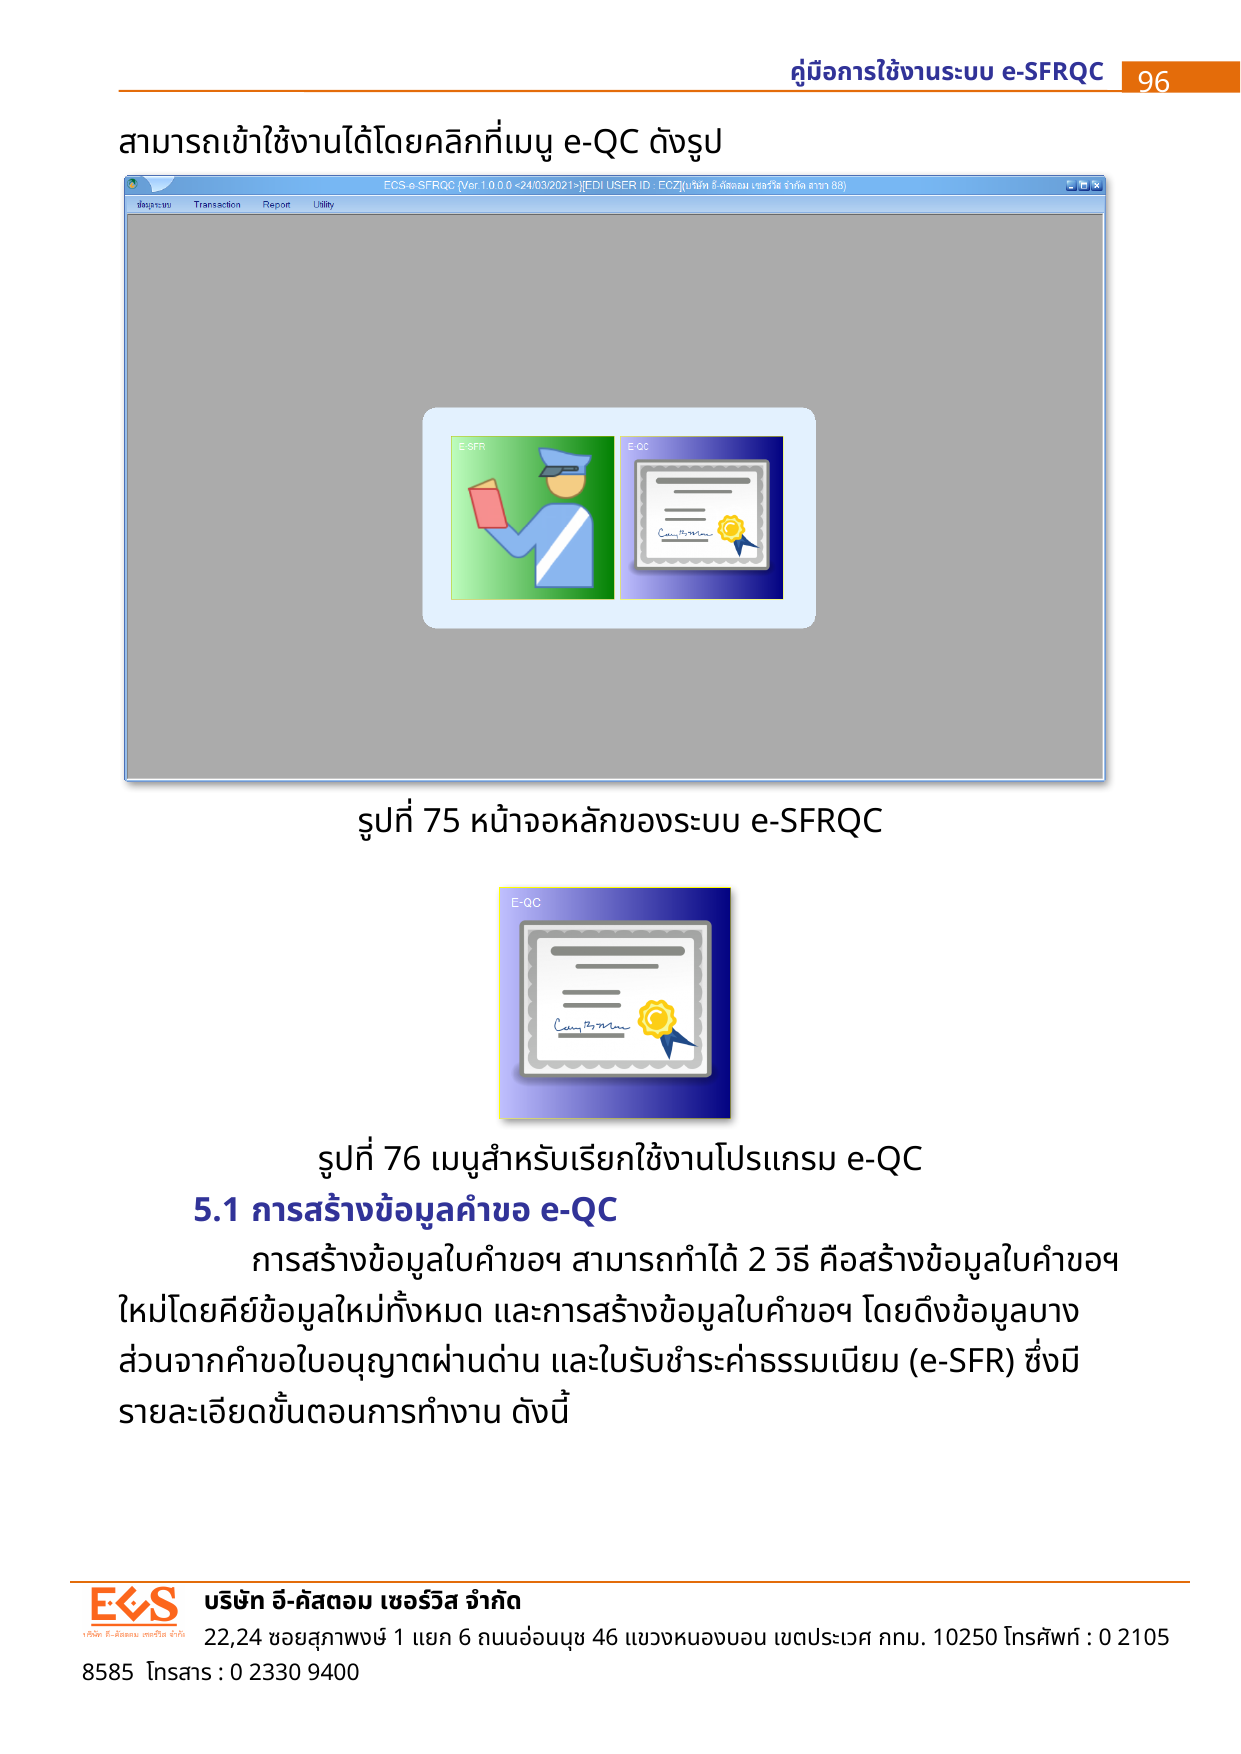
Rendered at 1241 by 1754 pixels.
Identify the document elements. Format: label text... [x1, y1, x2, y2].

picture [81, 1585, 185, 1636]
picture [124, 175, 1106, 782]
text การสร้างข้อมูลใบคำขอฯ สามารถทำได้ 2 วิธี คือสร้างข้อมูลใบคำขอฯ ใหม่โดยคีย์ข้อมูลใหม่ทั้งหมด และการสร้างข้อมูลใบคำขอฯ โดยดึงข้อมูลบางส่วนจากคำขอใบอนุญาตผ่านด่าน และใบรับชำระค่าธรรมเนียม (e-SFR) ซึ่งมีรายละเอียดขั้นตอนการทำงาน ดังนี้ [118, 1236, 1122, 1438]
text รูปที่ 75 หน้าจอหลักของระบบ e-SFRQC [118, 797, 1122, 848]
picture [499, 887, 731, 1119]
text รูปที่ 76 เมนูสำหรับเรียกใช้งานโปรแกรม e-QC [118, 1135, 1122, 1186]
subtitle การสร้างข้อมูลคำขอ e-QC [193, 1186, 1122, 1236]
